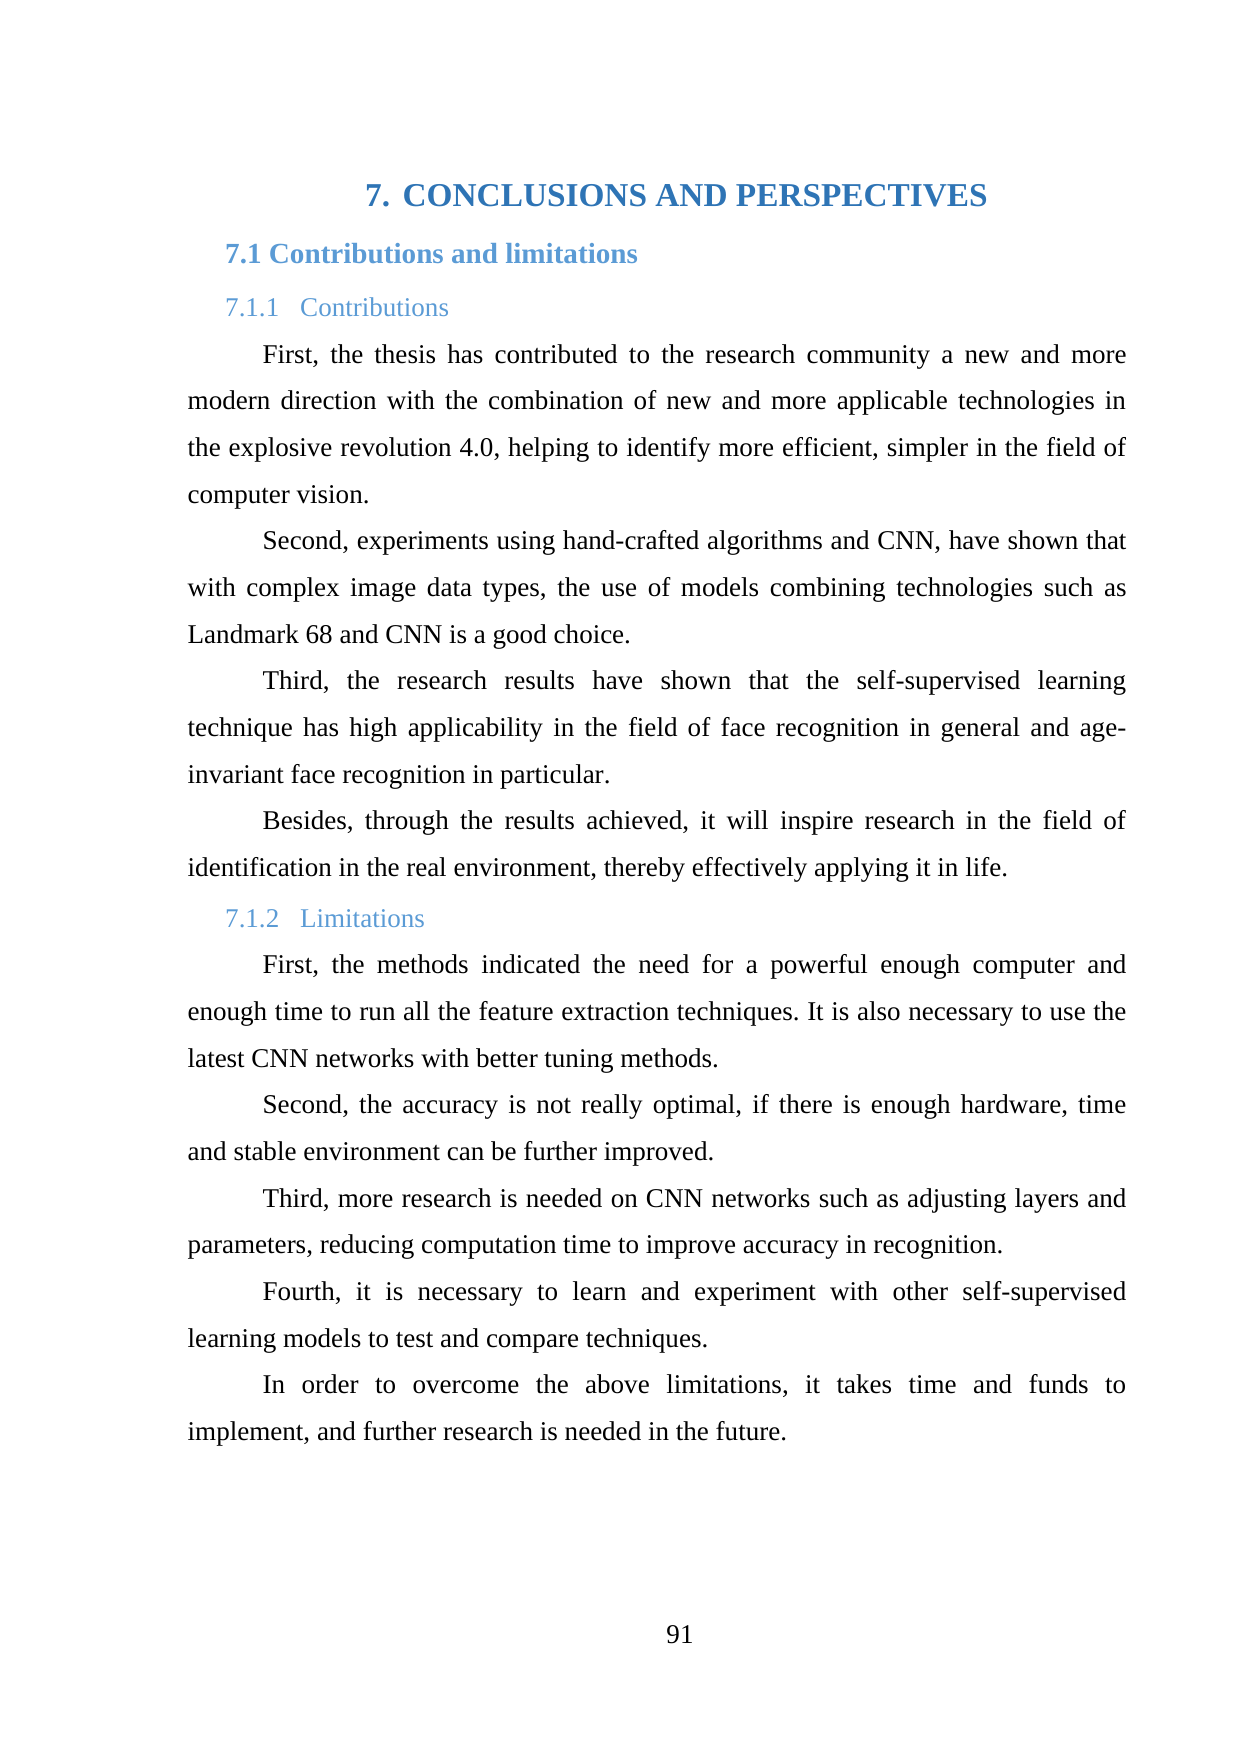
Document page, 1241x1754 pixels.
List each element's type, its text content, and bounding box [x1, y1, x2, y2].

text First, the thesis has contributed to the research community a new and more modern direction with the combination of new and more applicable technologies in the explosive revolution 4.0, helping to identify more efficient, simpler in the field of computer vision. [187, 338, 1128, 509]
text Fourth, it is necessary to learn and experiment with other self-supervised learning models to test and compare techniques. [187, 1275, 1128, 1353]
subtitle CONCLUSIONS AND PERSPECTIVES [225, 175, 1128, 213]
text First, the methods indicated the need for a powerful enough computer and enough time to run all the feature extraction techniques. It is also necessary to use the latest CNN networks with better tuning methods. [187, 949, 1128, 1073]
text Besides, through the results achieved, it will inspire research in the field of identification in the real environment, thereby effectively applying it in life. [187, 804, 1128, 882]
text Second, the accuracy is not really optimal, if there is enough hardware, time and stable environment can be further improved. [187, 1089, 1128, 1166]
subtitle Contributions and limitations [225, 237, 1128, 270]
text Second, experiments using hand-crafted algorithms and CNN, have shown that with complex image data types, the use of models combining technologies such as Landmark 68 and CNN is a good choice. [187, 524, 1128, 649]
text Third, the research results have shown that the self-supervised learning technique has high applicability in the field of face recognition in general and age-invariant face recognition in particular. [187, 664, 1128, 789]
subtitle Contributions [225, 291, 1128, 322]
text In order to overcome the above limitations, it takes time and funds to implement, and further research is needed in the future. [187, 1369, 1128, 1446]
subtitle Limitations [225, 902, 1128, 933]
text Third, more research is needed on CNN networks such as adjusting layers and parameters, reducing computation time to improve accuracy in recognition. [187, 1182, 1128, 1260]
